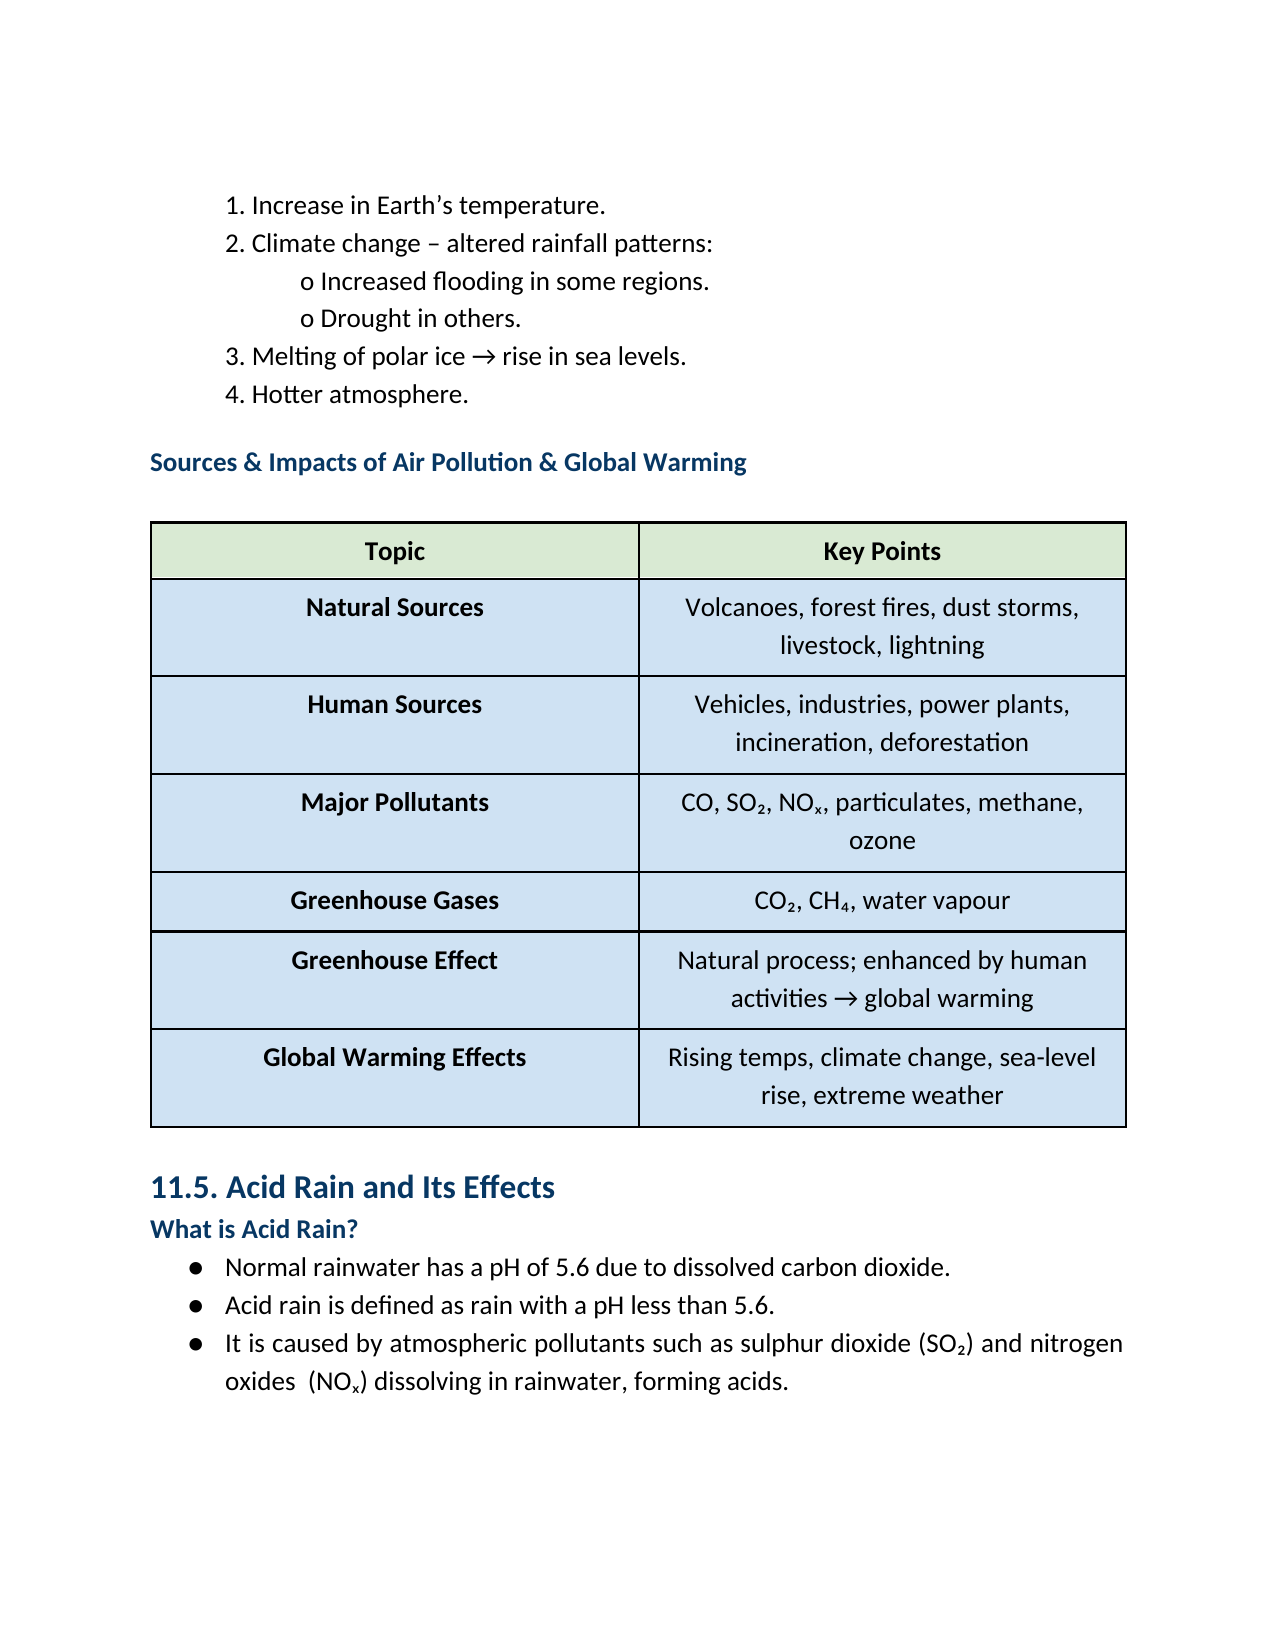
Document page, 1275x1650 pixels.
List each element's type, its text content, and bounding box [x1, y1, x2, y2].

text 2. Climate change – altered rainfall patterns: [150, 226, 1125, 259]
table_header Topic [152, 524, 638, 577]
list Acid rain is defined as rain with a pH less than 5.6. [187, 1288, 1125, 1321]
table_cell Global Warming Effects [152, 1030, 638, 1126]
text 3. Melting of polar ice → rise in sea levels. [225, 339, 1125, 373]
text What is Acid Rain? [150, 1212, 1125, 1246]
table_cell Human Sources [152, 677, 638, 773]
text 4. Hotter atmosphere. [150, 377, 1125, 411]
table_cell Volcanoes, forest fires, dust storms, livestock, lightning [640, 580, 1125, 675]
table_cell Vehicles, industries, power plants, incineration, deforestation [640, 677, 1125, 773]
text 1. Increase in Earth’s temperature. [150, 188, 1125, 221]
list It is caused by atmospheric pollutants such as sulphur dioxide (SO₂) and nitrogen oxides (NOₓ) dissolving in rainwater, forming acids. [187, 1326, 1125, 1397]
table_cell CO, SO₂, NOₓ, particulates, methane, ozone [640, 775, 1125, 871]
table_cell Major Pollutants [152, 775, 638, 871]
table_cell Greenhouse Gases [152, 873, 638, 930]
text 11.5. Acid Rain and Its Effects [150, 1166, 1125, 1206]
table_cell Rising temps, climate change, sea-level rise, extreme weather [640, 1030, 1125, 1126]
table_cell Greenhouse Effect [152, 933, 638, 1028]
table_cell Natural Sources [152, 580, 638, 675]
table_cell CO₂, CH₄, water vapour [640, 873, 1125, 930]
text o Drought in others. [225, 302, 1125, 335]
table_header Key Points [640, 524, 1125, 577]
table_cell Natural process; enhanced by human activities → global warming [640, 933, 1125, 1028]
list Normal rainwater has a pH of 5.6 due to dissolved carbon dioxide. [187, 1250, 1125, 1283]
text Sources & Impacts of Air Pollution & Global Warming [150, 446, 1125, 479]
text o Increased flooding in some regions. [225, 264, 1125, 297]
